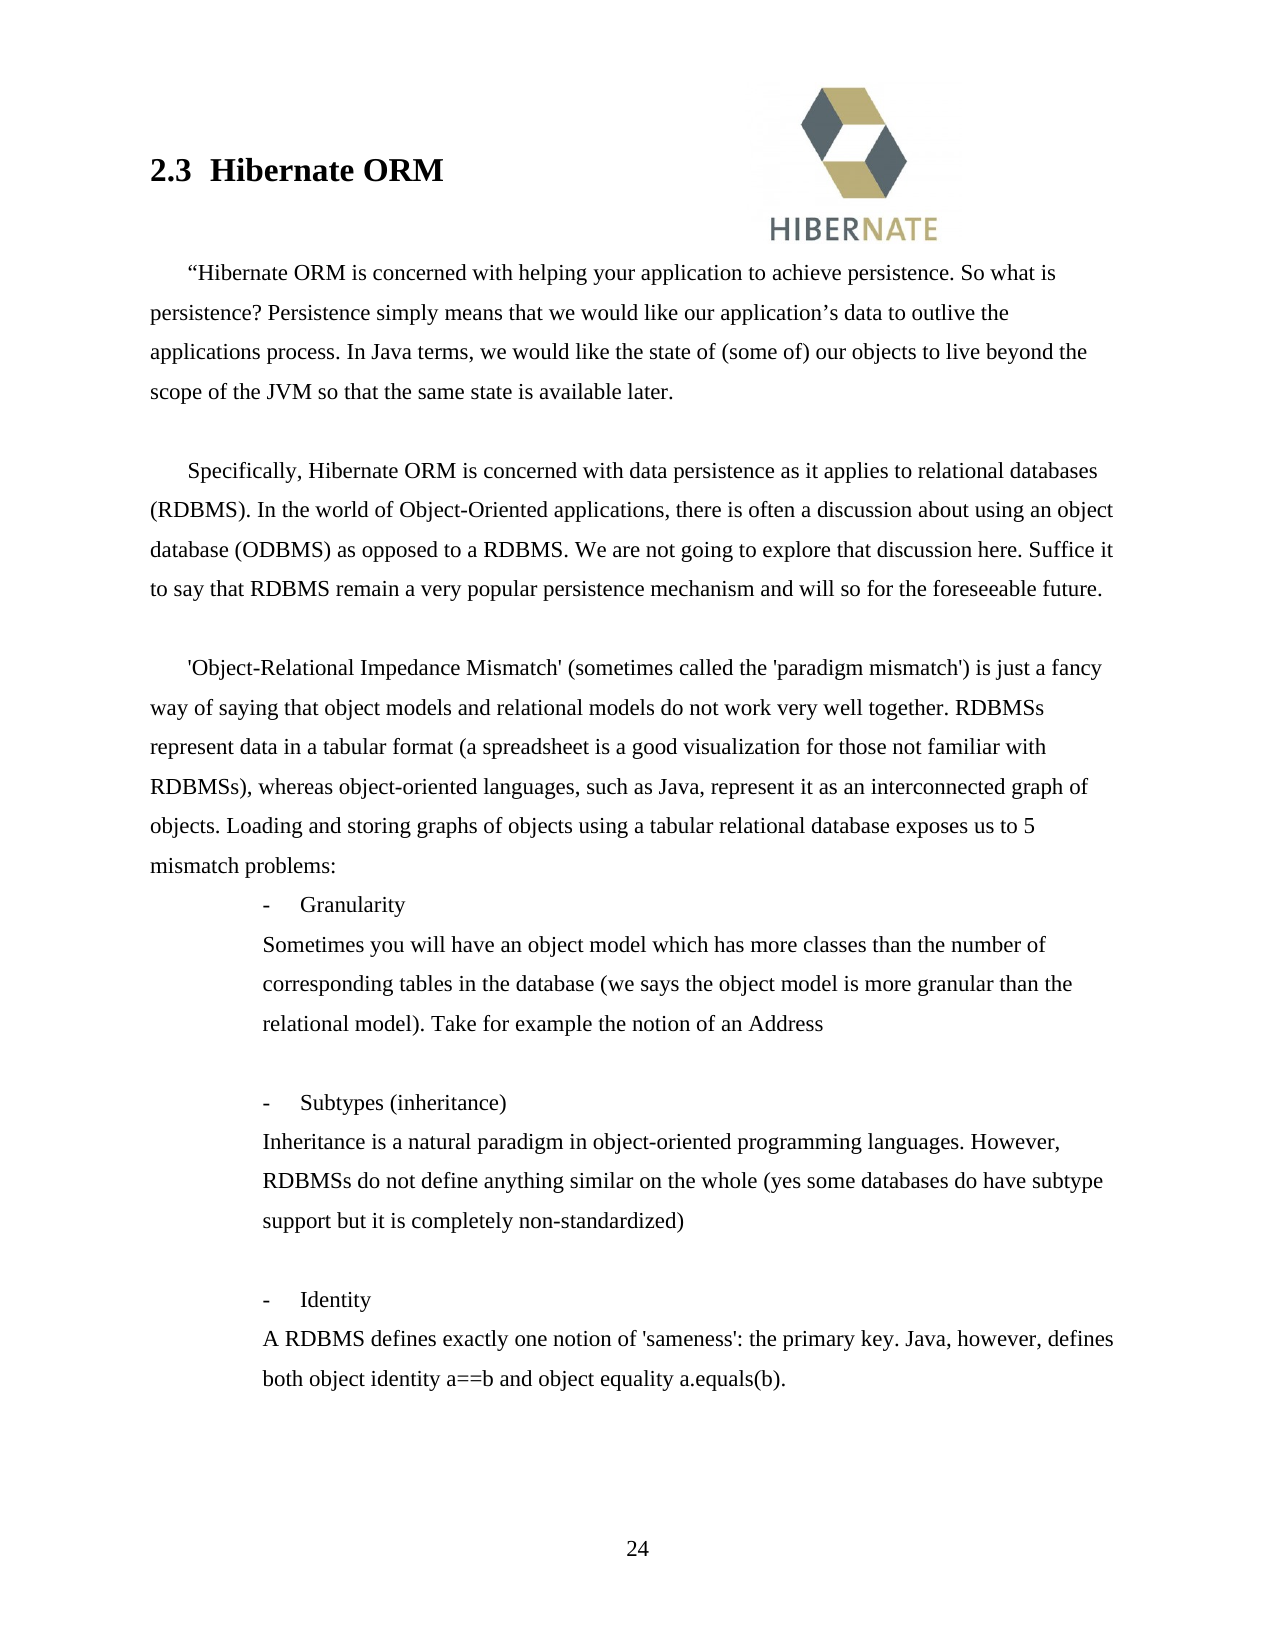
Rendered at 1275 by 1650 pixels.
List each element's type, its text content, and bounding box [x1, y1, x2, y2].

list Subtypes (inheritance) [225, 1088, 1125, 1115]
text Specifically, Hibernate ORM is concerned with data persistence as it applies to relational databases (RDBMS). In the world of Object-Oriented applications, there is often a discussion about using an object database (ODBMS) as opposed to a RDBMS. We are not going to explore that discussion here. Suffice it to say that RDBMS remain a very popular persistence mechanism and will so for the foreseeable future. [150, 457, 1125, 602]
picture [745, 82, 962, 150]
list Inheritance is a natural paradigm in object-oriented programming languages. However, RDBMSs do not define anything similar on the whole (yes some databases do have subtype support but it is completely non-standardized) [262, 1128, 1125, 1233]
subtitle Hibernate ORM [150, 150, 1125, 188]
picture [745, 188, 962, 244]
text “Hibernate ORM is concerned with helping your application to achieve persistence. So what is persistence? Persistence simply means that we would like our application’s data to outlive the applications process. In Java terms, we would like the state of (some of) our objects to live beyond the scope of the JVM so that the same state is available later. [150, 259, 1125, 404]
text 'Object-Relational Impedance Mismatch' (sometimes called the 'paradigm mismatch') is just a fancy way of saying that object models and relational models do not work very well together. RDBMSs represent data in a tabular format (a spreadsheet is a good visualization for those not familiar with RDBMSs), whereas object-oriented languages, such as Java, represent it as an interconnected graph of objects. Loading and storing graphs of objects using a tabular relational database exposes us to 5 mismatch problems: [150, 654, 1125, 878]
list Granularity [225, 891, 1125, 917]
list Identity [225, 1286, 1125, 1312]
list Sometimes you will have an object model which has more classes than the number of corresponding tables in the database (we says the object model is more granular than the relational model). Take for example the notion of an Address [262, 931, 1125, 1036]
list A RDBMS defines exactly one notion of 'sameness': the primary key. Java, however, defines both object identity a==b and object equality a.equals(b). [262, 1325, 1125, 1391]
